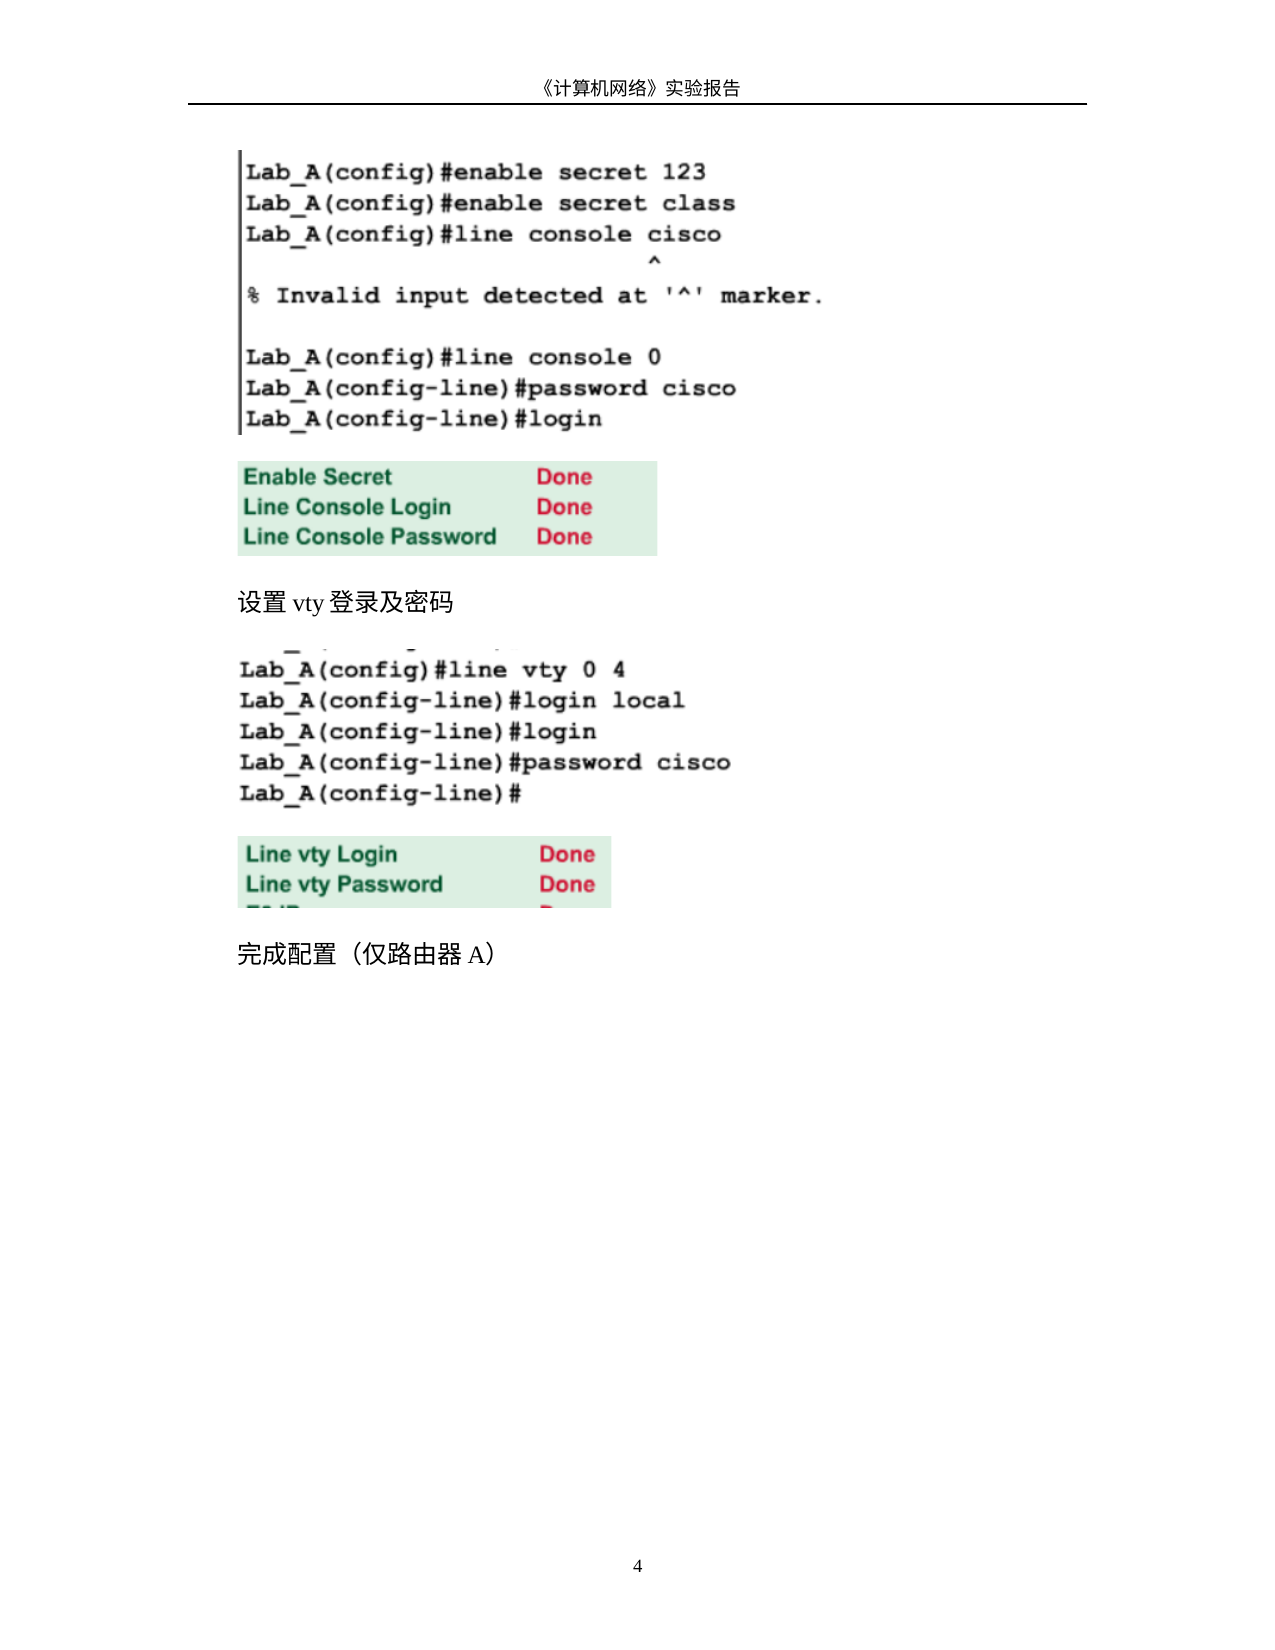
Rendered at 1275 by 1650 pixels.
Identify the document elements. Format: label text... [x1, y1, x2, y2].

list 设置vty登录及密码 [187, 582, 1087, 619]
picture [237, 649, 765, 810]
picture [237, 461, 658, 556]
picture [237, 150, 884, 435]
list 完成配置（仅路由器A） [187, 934, 1087, 971]
picture [237, 836, 612, 908]
